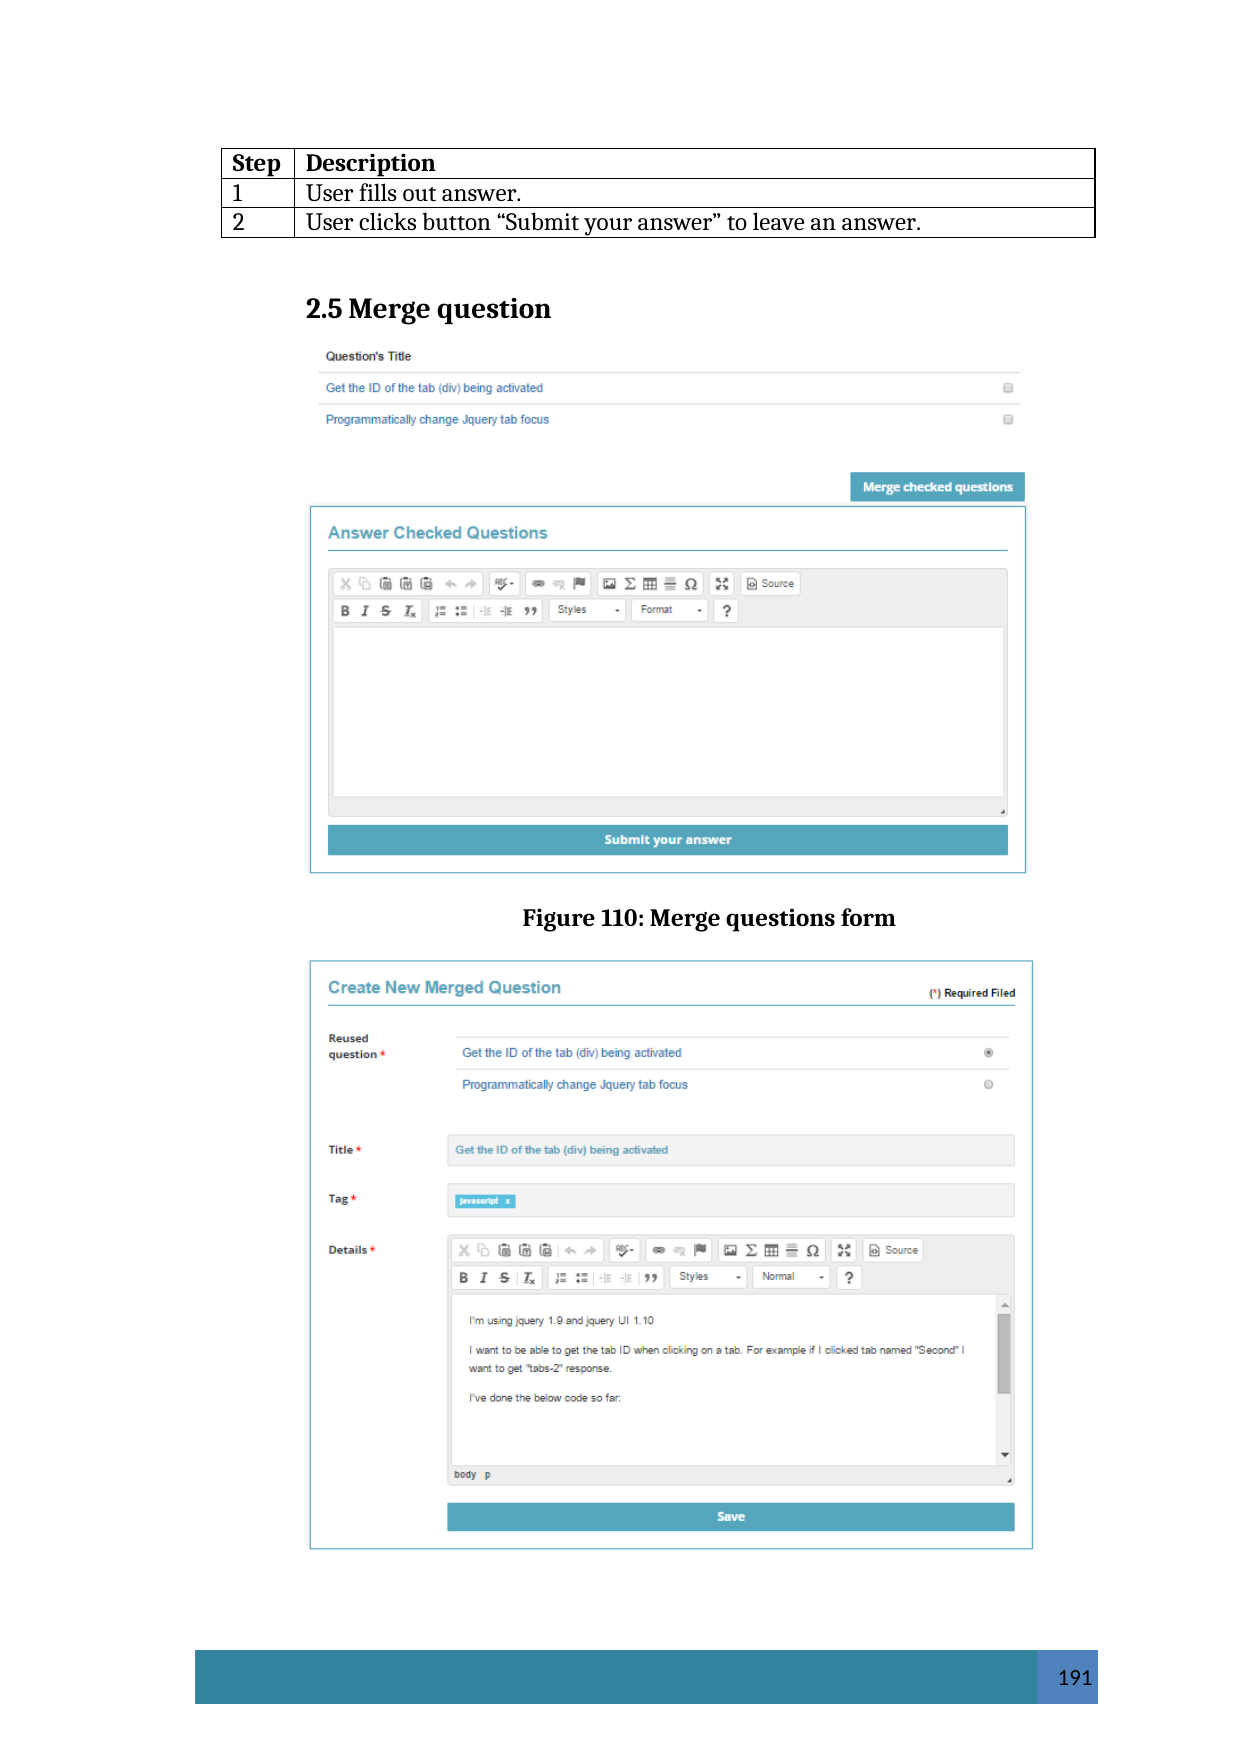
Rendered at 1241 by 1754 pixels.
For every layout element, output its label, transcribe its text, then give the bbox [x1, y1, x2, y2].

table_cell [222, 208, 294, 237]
picture [303, 957, 1041, 1554]
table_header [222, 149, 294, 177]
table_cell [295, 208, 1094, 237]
subtitle Merge question [306, 292, 1122, 326]
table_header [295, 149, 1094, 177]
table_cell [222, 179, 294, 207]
picture [301, 338, 1043, 879]
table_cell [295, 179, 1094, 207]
text Figure 110: Merge questions form [221, 904, 1122, 932]
